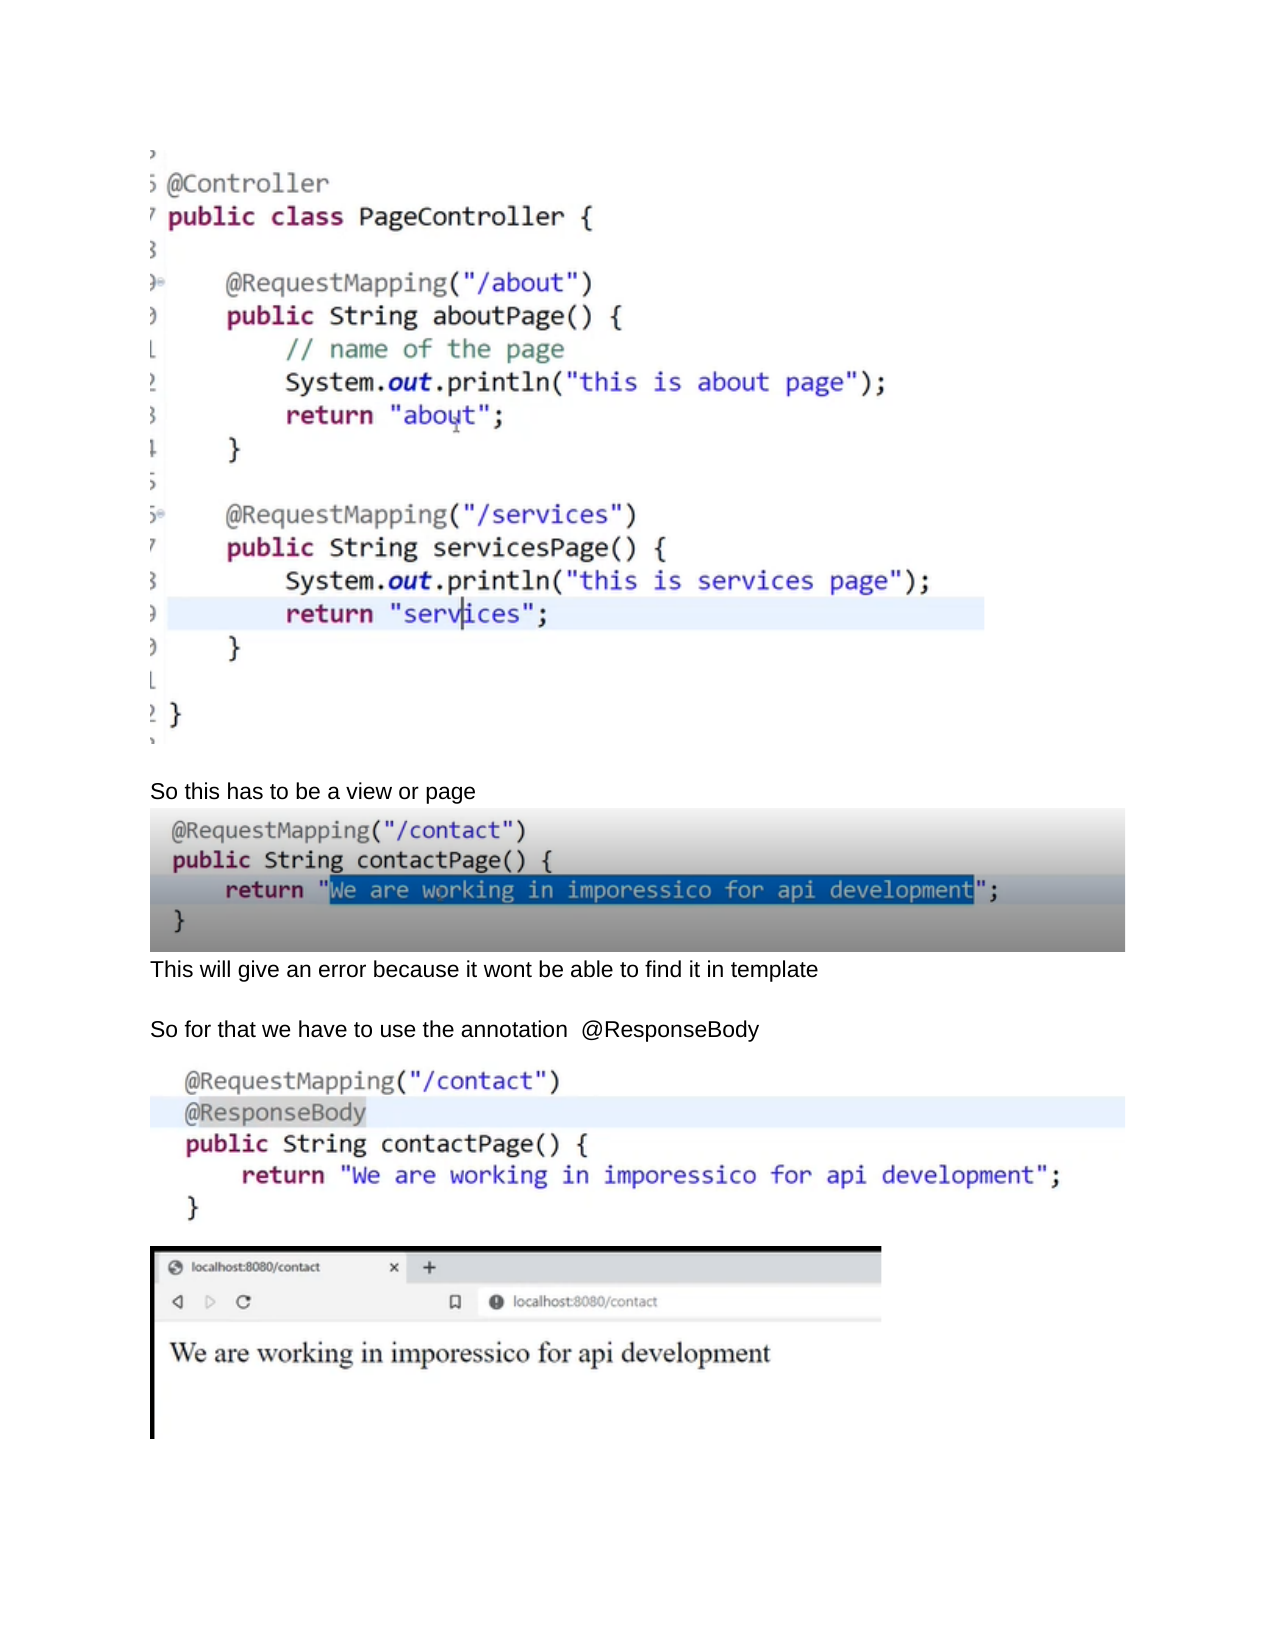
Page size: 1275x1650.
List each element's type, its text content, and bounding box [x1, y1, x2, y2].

picture [150, 1046, 1125, 1242]
text So this has to be a view or page [150, 778, 1125, 804]
picture [150, 808, 1125, 952]
text So for that we have to use the annotation @ResponseBody [150, 1016, 1125, 1042]
picture [150, 1246, 882, 1439]
picture [150, 150, 985, 744]
text This will give an error because it wont be able to find it in template [150, 956, 1125, 982]
